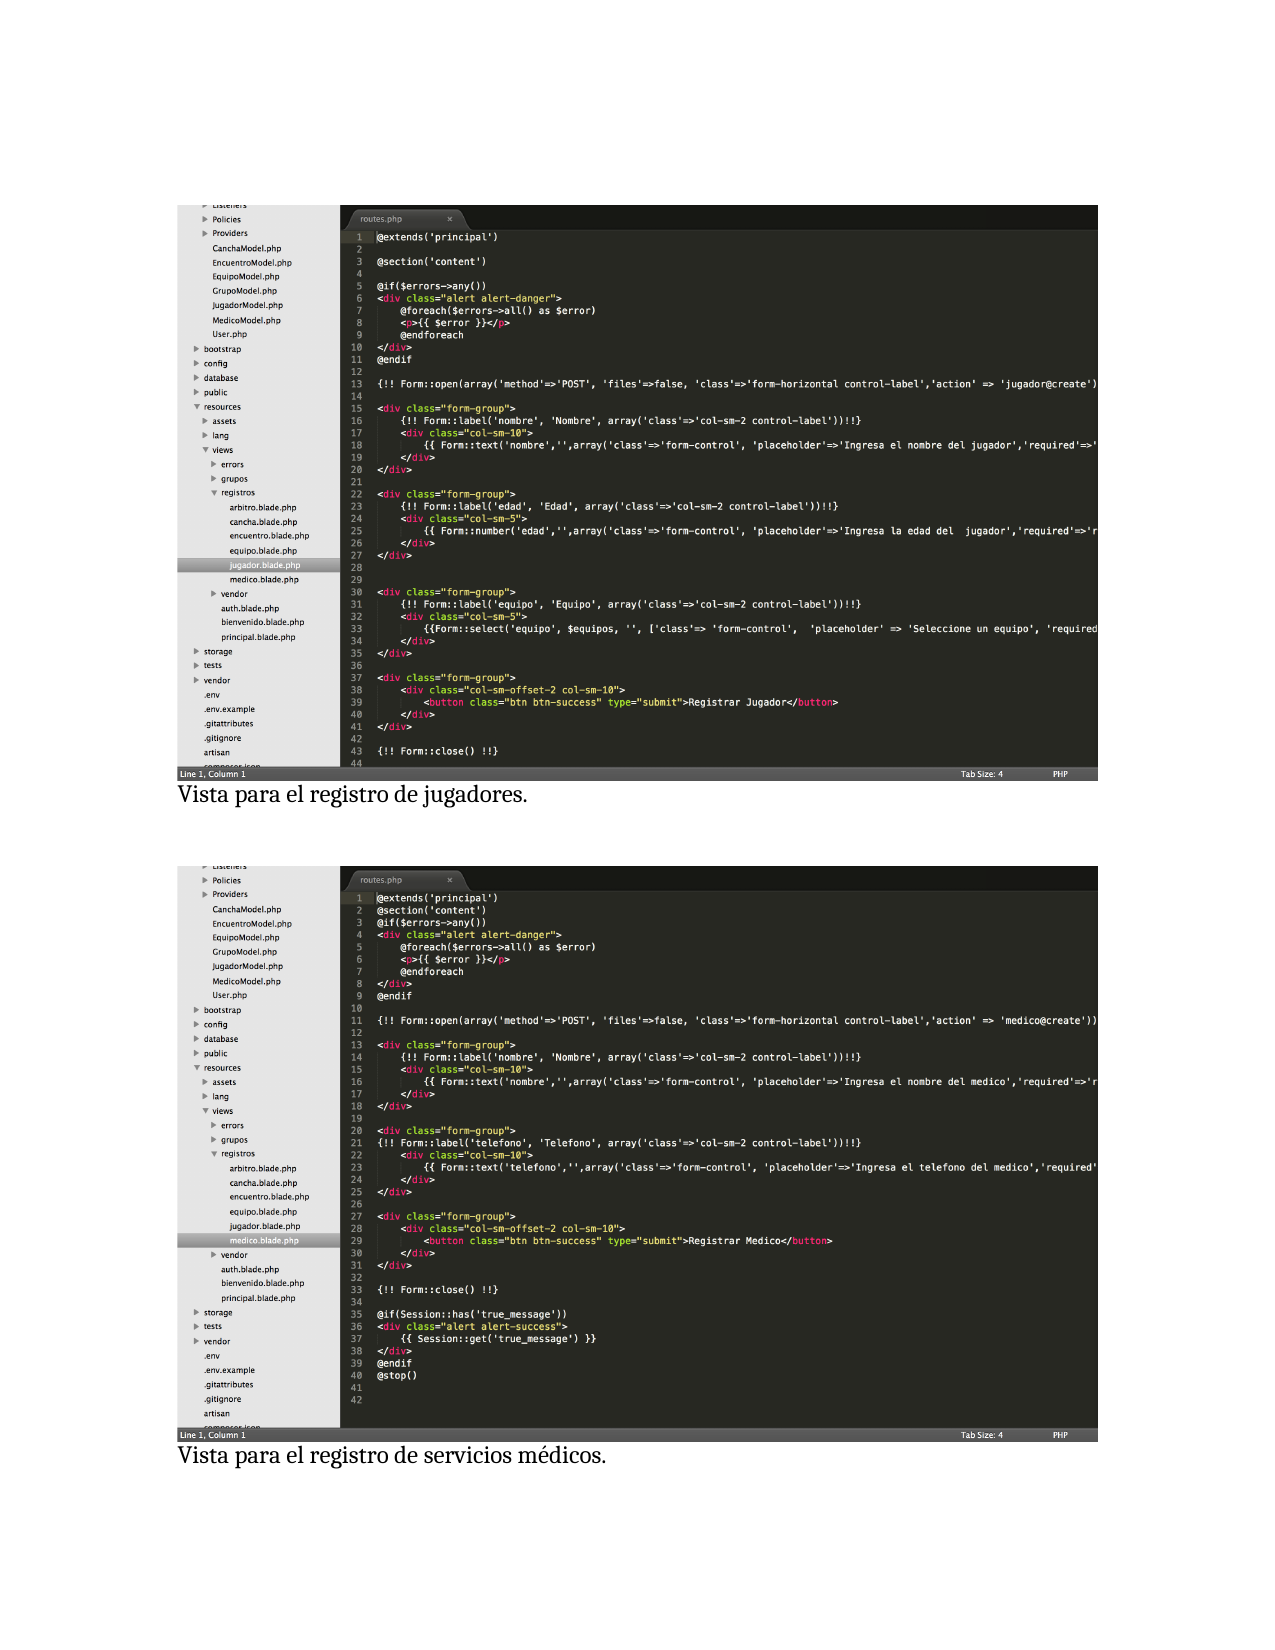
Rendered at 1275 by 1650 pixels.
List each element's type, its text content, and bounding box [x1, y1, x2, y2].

picture [177, 205, 1098, 781]
text Vista para el registro de servicios médicos. [177, 1442, 1098, 1470]
text Vista para el registro de jugadores. [177, 781, 1098, 809]
picture [177, 866, 1098, 1442]
